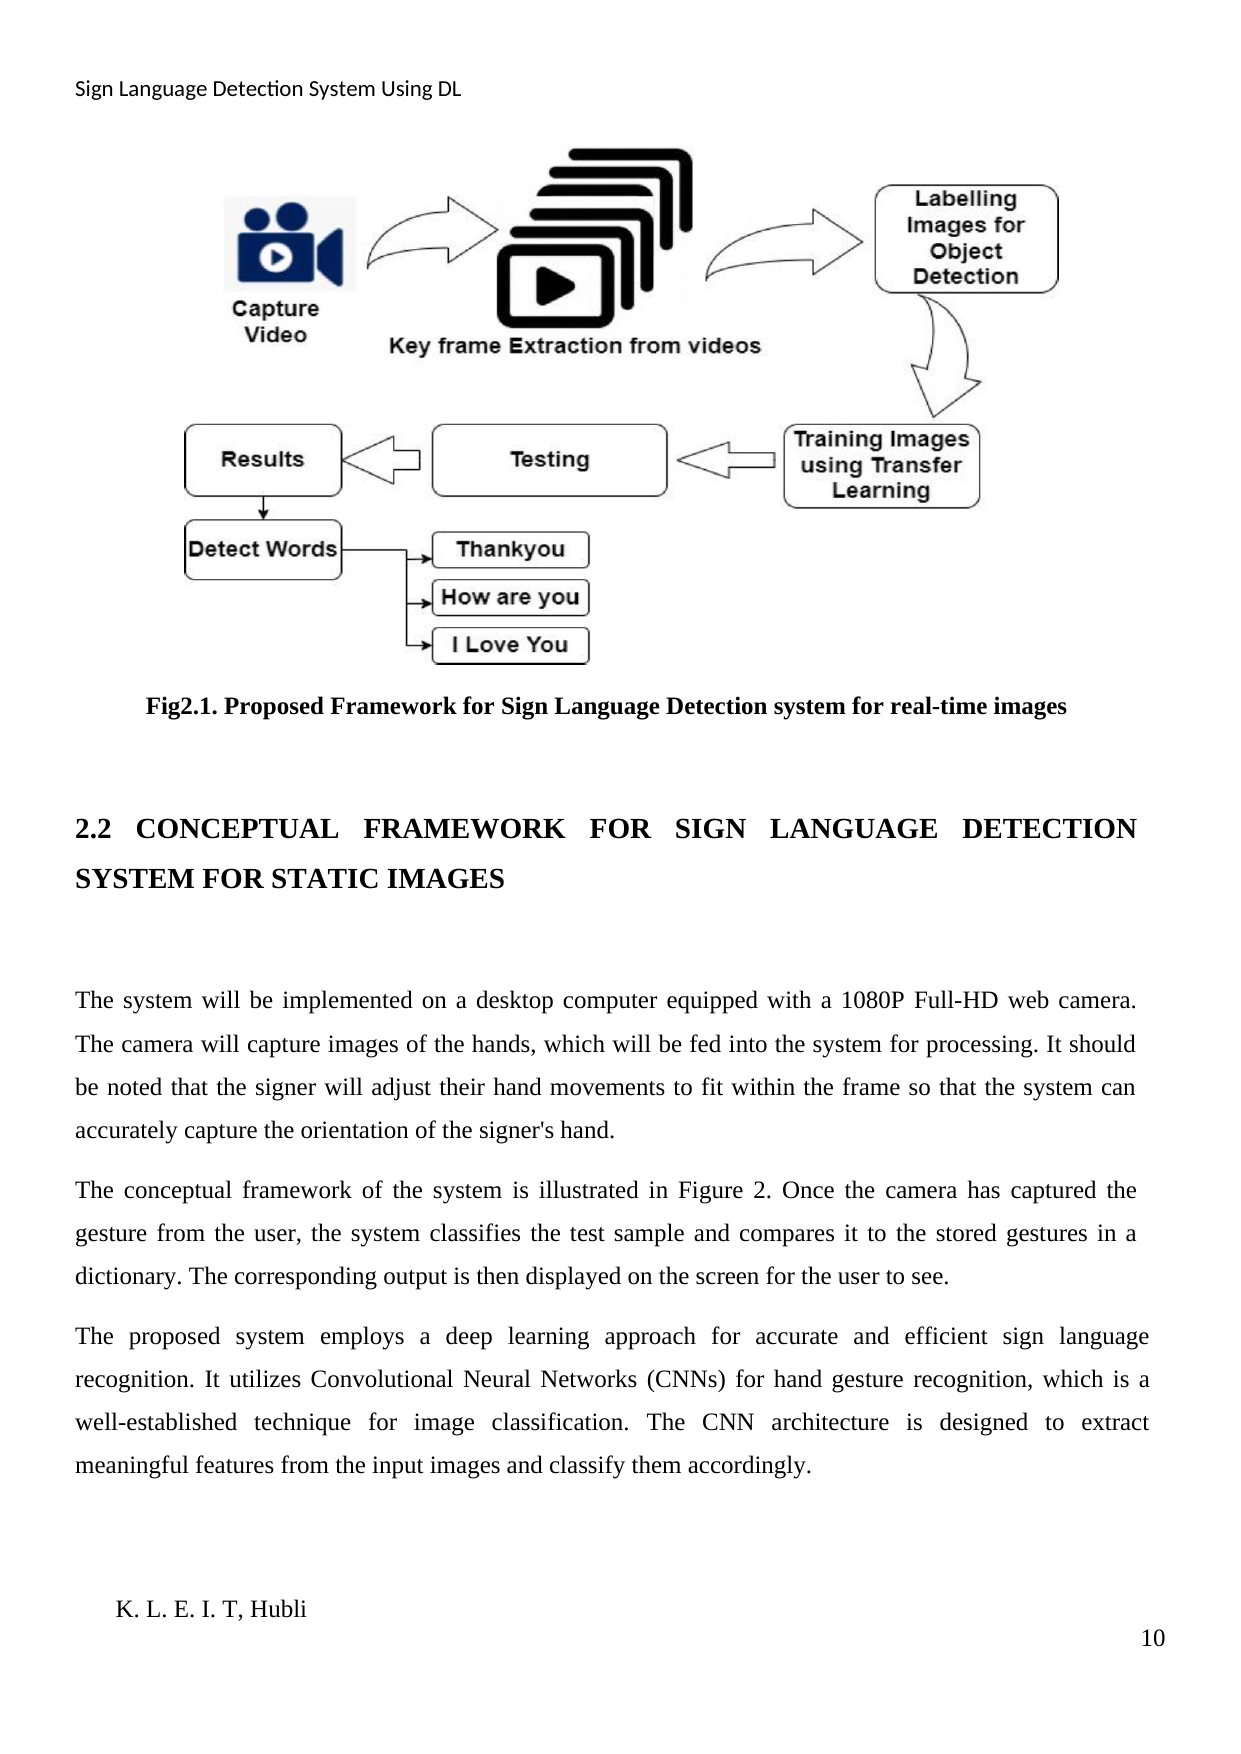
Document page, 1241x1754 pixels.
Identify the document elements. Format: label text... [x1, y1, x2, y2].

text The proposed system employs a deep learning approach for accurate and efficient sign language recognition. It utilizes Convolutional Neural Networks (CNNs) for hand gesture recognition, which is a well-established technique for image classification. The CNN architecture is designed to extract meaningful features from the input images and classify them accordingly. [75, 1321, 1151, 1479]
text 2.2 CONCEPTUAL FRAMEWORK FOR SIGN LANGUAGE DETECTION SYSTEM FOR STATIC IMAGES [75, 811, 1138, 894]
text The conceptual framework of the system is illustrated in Figure 2. Once the camera has captured the gesture from the user, the system classifies the test sample and compares it to the stored gestures in a dictionary. The corresponding output is then displayed on the screen for the user to see. [75, 1175, 1138, 1290]
picture [155, 130, 1070, 675]
text Fig2.1. Proposed Framework for Sign Language Detection system for real-time images [75, 691, 1138, 720]
text The system will be implemented on a desktop computer equipped with a 1080P Full-HD web camera. The camera will capture images of the hands, which will be fed into the system for processing. It should be noted that the signer will adjust their hand movements to fit within the frame so that the system can accurately capture the orientation of the signer's hand. [75, 986, 1138, 1144]
